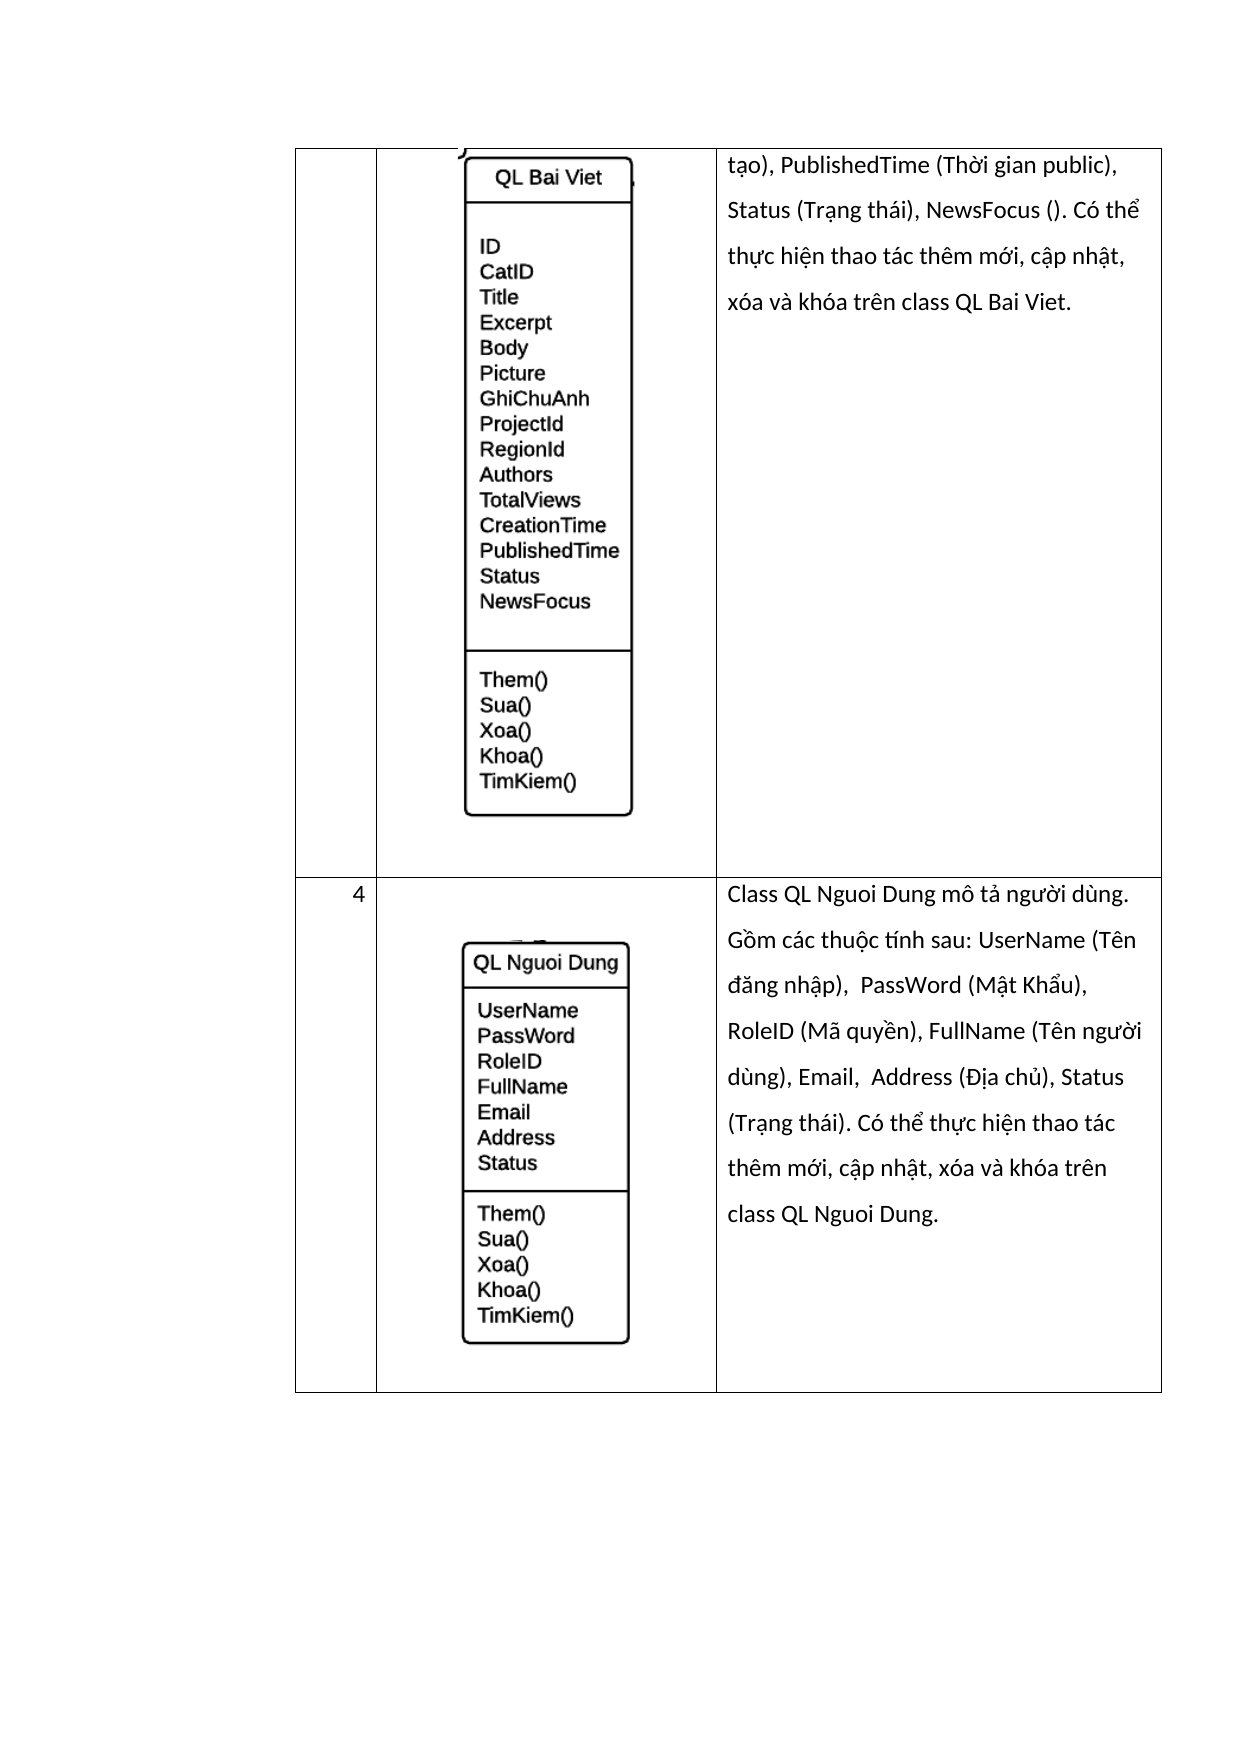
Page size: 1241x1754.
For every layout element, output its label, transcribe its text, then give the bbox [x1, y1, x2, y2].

table_cell [377, 149, 716, 877]
picture [455, 940, 637, 1363]
table_cell [377, 878, 716, 1392]
table_cell 3 [296, 149, 376, 877]
table_cell 4 [296, 878, 376, 1392]
picture [457, 148, 635, 848]
table_cell Class QL Nguoi Dung mô tả người dùng. Gồm các thuộc tính sau: UserName (Tên đăng nhập), PassWord (Mật Khẩu), RoleID (Mã quyền), FullName (Tên người dùng), Email, Address (Địa chủ), Status (Trạng thái). Có thể thực hiện thao tác thêm mới, cập nhật, xóa và khóa trên class QL Nguoi Dung. [717, 878, 1161, 1392]
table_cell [717, 149, 1161, 877]
